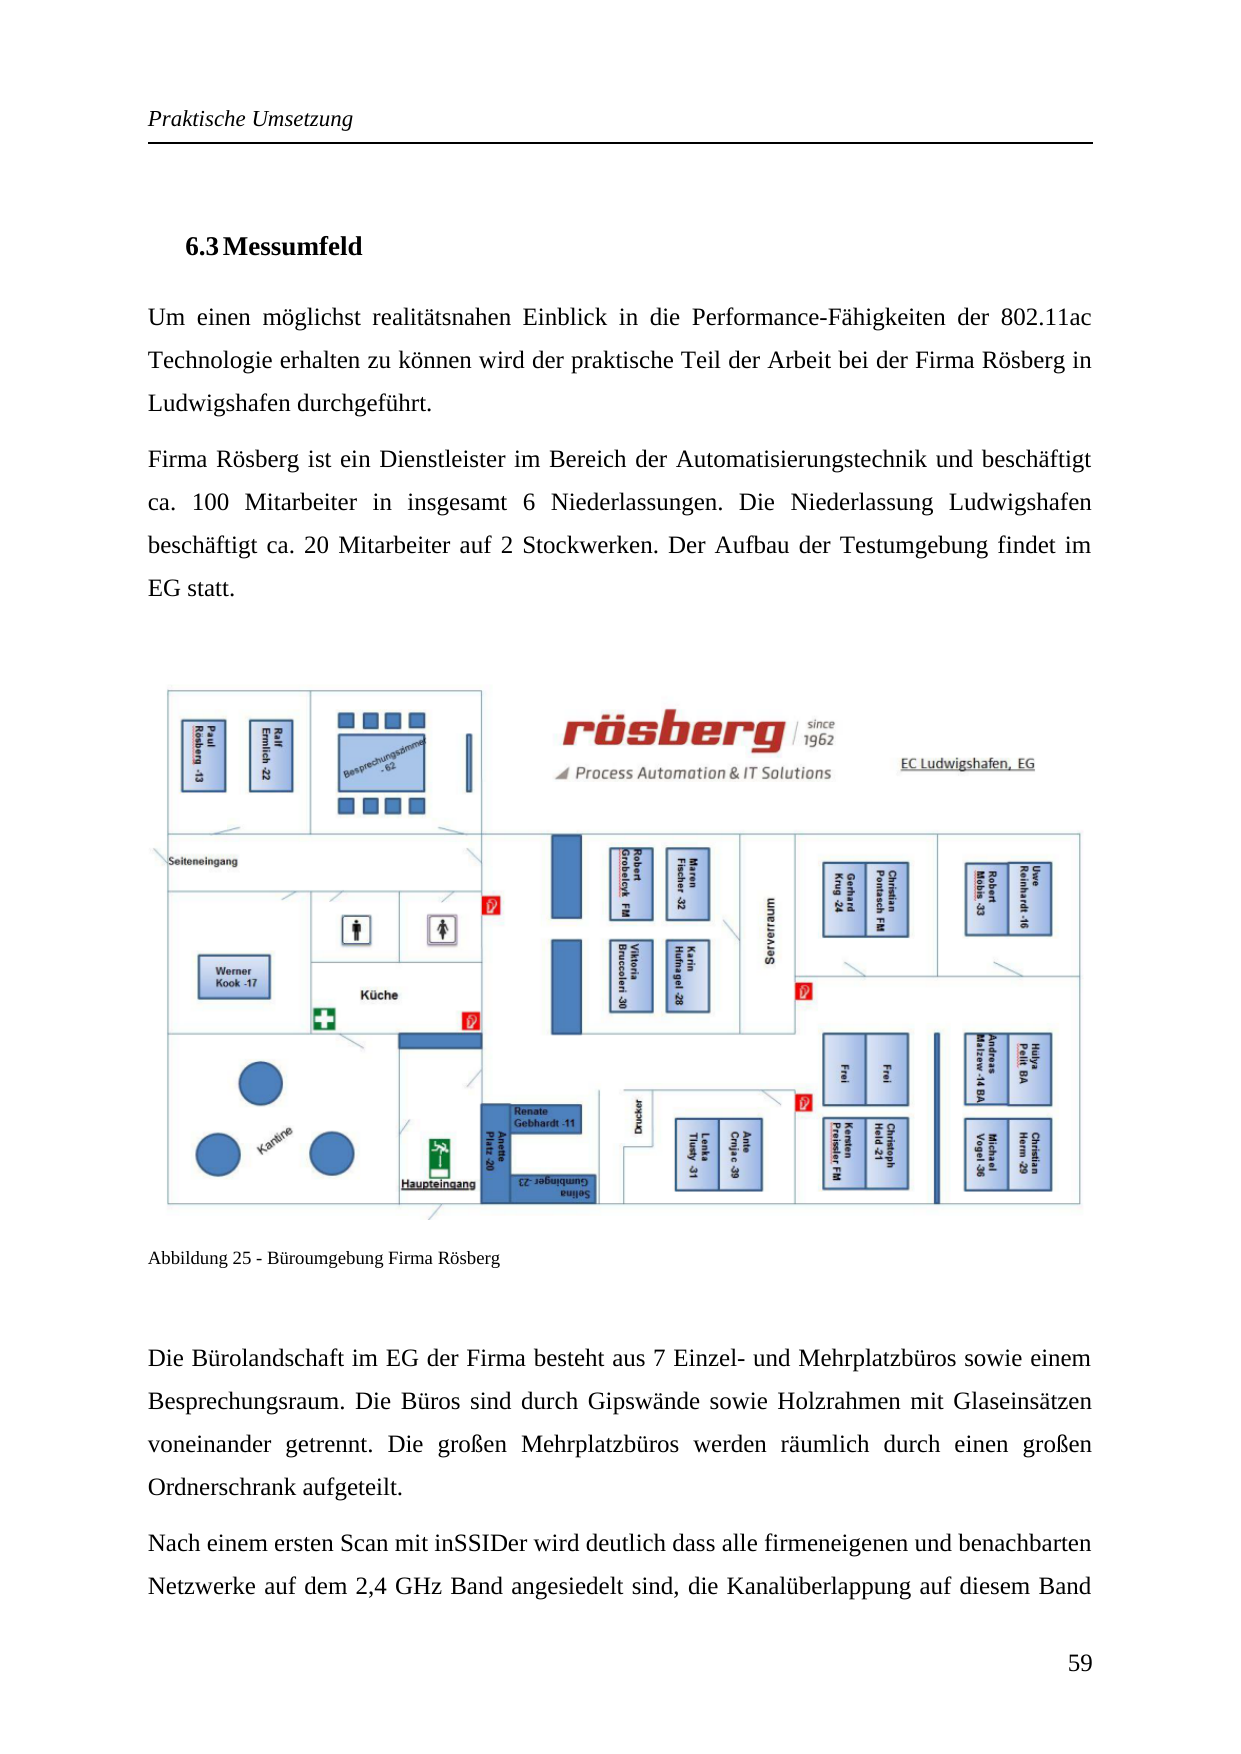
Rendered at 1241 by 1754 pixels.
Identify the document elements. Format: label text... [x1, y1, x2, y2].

text Firma Rösberg ist ein Dienstleister im Bereich der Automatisierungstechnik und beschäftigt ca. 100 Mitarbeiter in insgesamt 6 Niederlassungen. Die Niederlassung Ludwigshafen beschäftigt ca. 20 Mitarbeiter auf 2 Stockwerken. Der Aufbau der Testumgebung findet im EG statt. [148, 444, 1093, 602]
text Um einen möglichst realitätsnahen Einblick in die Performance-Fähigkeiten der 802.11ac Technologie erhalten zu können wird der praktische Teil der Arbeit bei der Firma Rösberg in Ludwigshafen durchgeführt. [148, 302, 1093, 417]
text Die Bürolandschaft im EG der Firma besteht aus 7 Einzel- und Mehrplatzbüros sowie einem Besprechungsraum. Die Büros sind durch Gipswände sowie Holzrahmen mit Glaseinsätzen voneinander getrennt. Die großen Mehrplatzbüros werden räumlich durch einen großen Ordnerschrank aufgeteilt. [148, 1343, 1093, 1501]
picture [147, 684, 1093, 1220]
subtitle Messumfeld [185, 230, 1093, 261]
text Abbildung 25 - Büroumgebung Firma Rösberg [148, 1247, 1093, 1268]
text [148, 1528, 1093, 1600]
